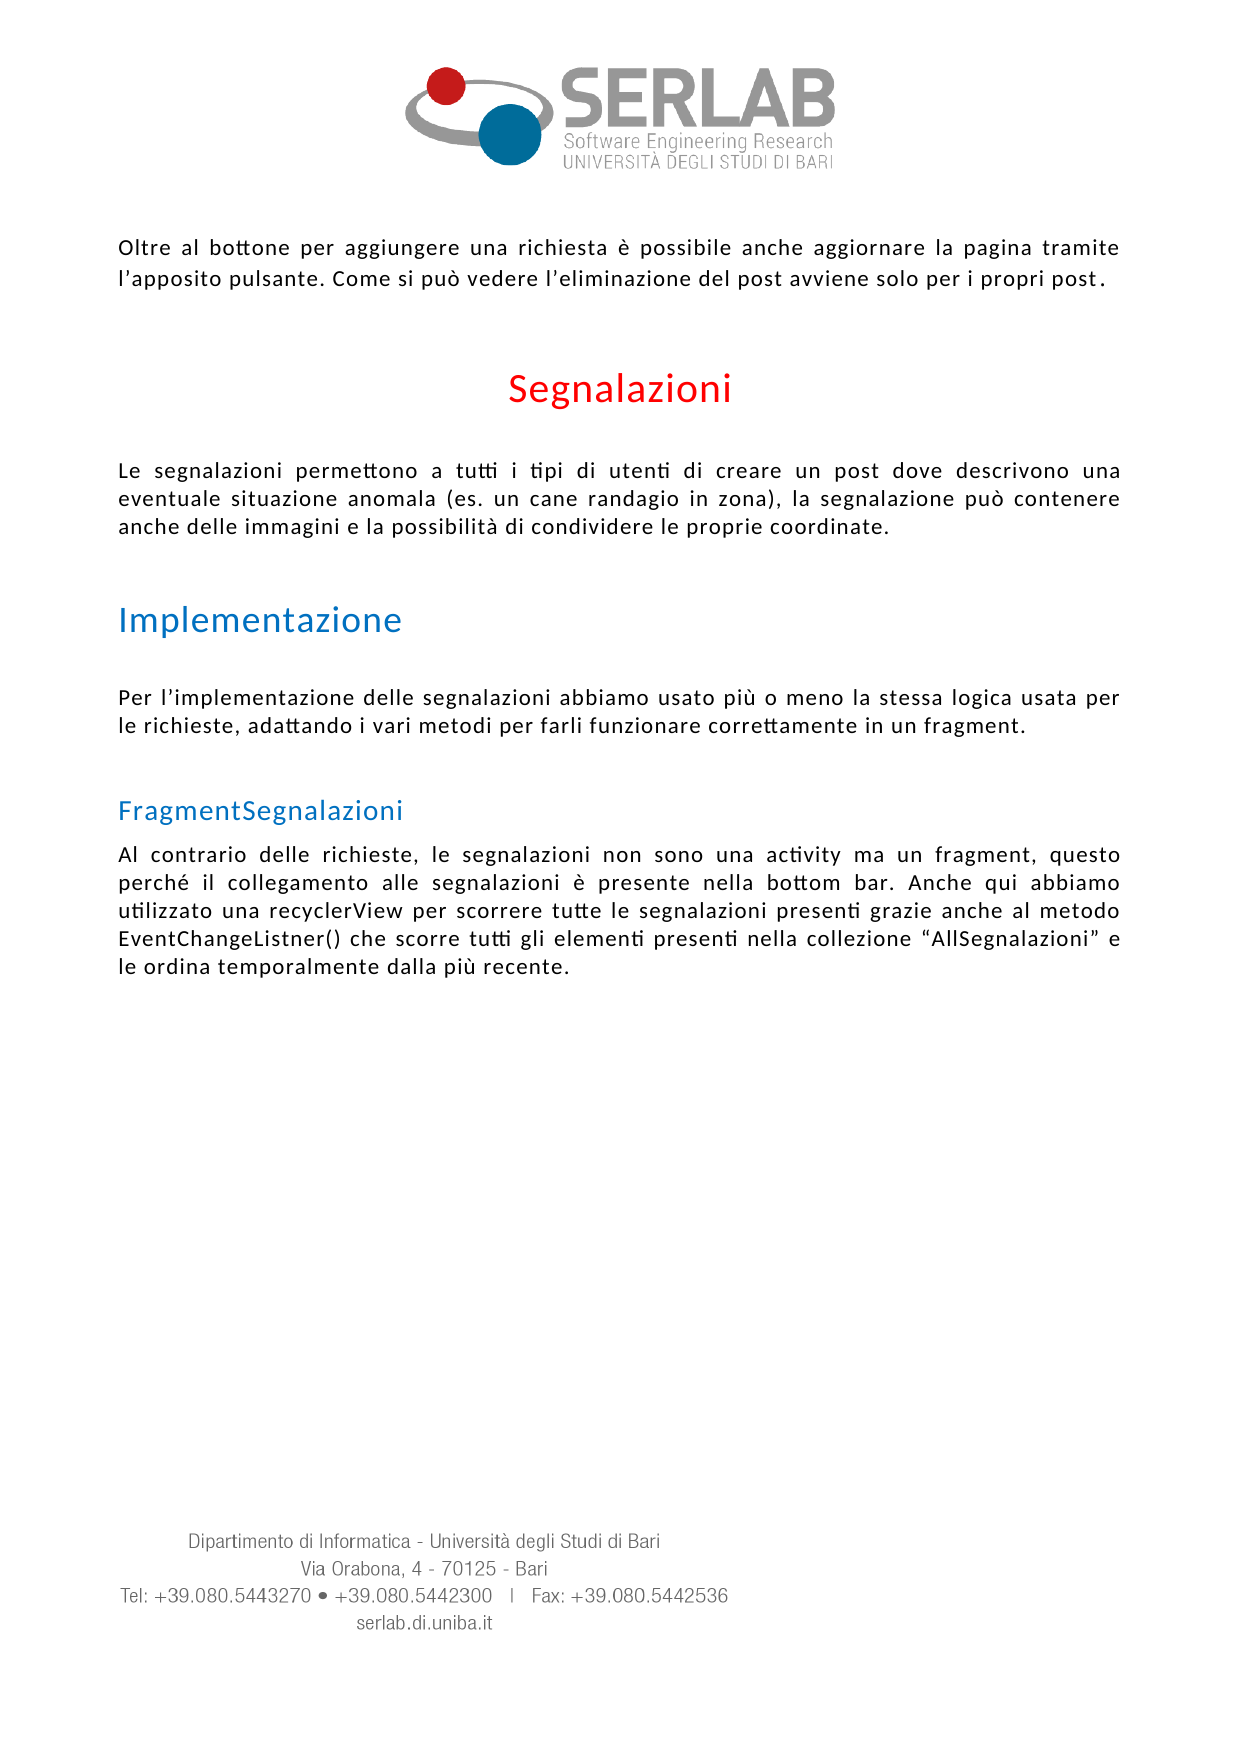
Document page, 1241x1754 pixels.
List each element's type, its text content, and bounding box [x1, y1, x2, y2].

text Al contrario delle richieste, le segnalazioni non sono una activity ma un fragment, questo perché il collegamento alle segnalazioni è presente nella bottom bar. Anche qui abbiamo utilizzato una recyclerView per scorrere tutte le segnalazioni presenti grazie anche al metodo EventChangeListner() che scorre tutti gli elementi presenti nella collezione “AllSegnalazioni” e le ordina temporalmente dalla più recente. [118, 840, 1122, 980]
text FragmentSegnalazioni [118, 792, 1122, 827]
subtitle Implementazione [118, 596, 1122, 642]
subtitle Segnalazioni [118, 362, 1122, 412]
text Per l’implementazione delle segnalazioni abbiamo usato più o meno la stessa logica usata per le richieste, adattando i vari metodi per farli funzionare correttamente in un fragment. [118, 683, 1122, 739]
text Le segnalazioni permettono a tutti i tipi di utenti di creare un post dove descrivono una eventuale situazione anomala (es. un cane randagio in zona), la segnalazione può contenere anche delle immagini e la possibilità di condividere le proprie coordinate. [118, 456, 1122, 540]
text Oltre al bottone per aggiungere una richiesta è possibile anche aggiornare la pagina tramite l’apposito pulsante. Come si può vedere l’eliminazione del post avviene solo per i propri post. [118, 233, 1122, 293]
picture [400, 65, 840, 171]
picture [118, 1531, 730, 1636]
